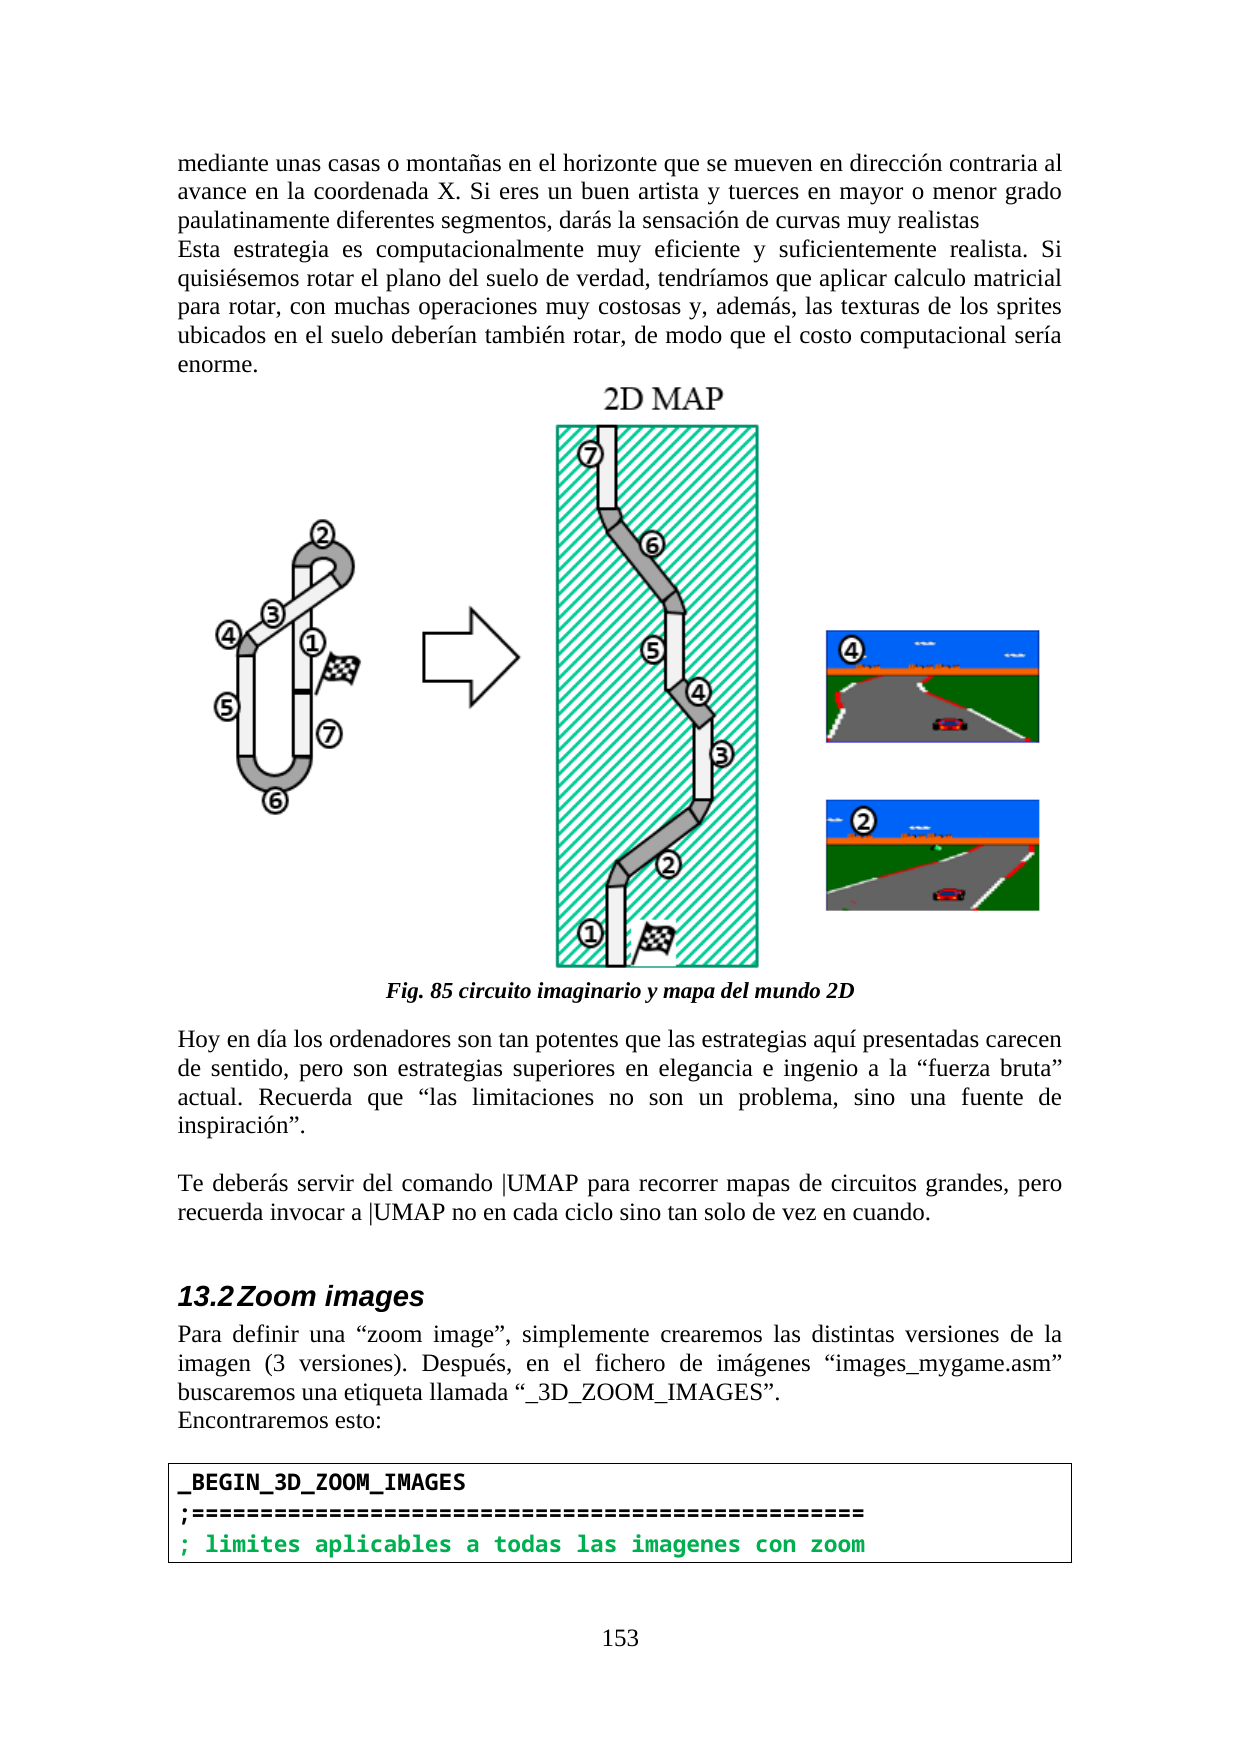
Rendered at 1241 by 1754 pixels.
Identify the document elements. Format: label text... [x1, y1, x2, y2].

text Fig. 85 circuito imaginario y mapa del mundo 2D [177, 977, 1063, 1003]
text Esta estrategia es computacionalmente muy eficiente y suficientemente realista. Si quisiésemos rotar el plano del suelo de verdad, tendríamos que aplicar calculo matricial para rotar, con muchas operaciones muy costosas y, además, las texturas de los sprites ubicados en el suelo deberían también rotar, de modo que el costo computacional sería enorme. [177, 234, 1063, 378]
text Encontraremos esto: [177, 1405, 1063, 1434]
picture [187, 377, 1053, 977]
text Hoy en día los ordenadores son tan potentes que las estrategias aquí presentadas carecen de sentido, pero son estrategias superiores en elegancia e ingenio a la “fuerza bruta” actual. Recuerda que “las limitaciones no son un problema, sino una fuente de inspiración”. [177, 1024, 1063, 1139]
text ; limites aplicables a todas las imagenes con zoom [169, 1525, 1071, 1562]
text Para definir una “zoom image”, simplemente crearemos las distintas versiones de la imagen (3 versiones). Después, en el fichero de imágenes “images_mygame.asm” buscaremos una etiqueta llamada “_3D_ZOOM_IMAGES”. [177, 1319, 1063, 1405]
text Te deberás servir del comando |UMAP para recorrer mapas de circuitos grandes, pero recuerda invocar a |UMAP no en cada ciclo sino tan solo de vez en cuando. [177, 1168, 1063, 1226]
text _BEGIN_3D_ZOOM_IMAGES [169, 1464, 1071, 1497]
subtitle Zoom images [177, 1279, 1063, 1313]
text ;================================================= [177, 1497, 1063, 1525]
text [177, 148, 1063, 234]
